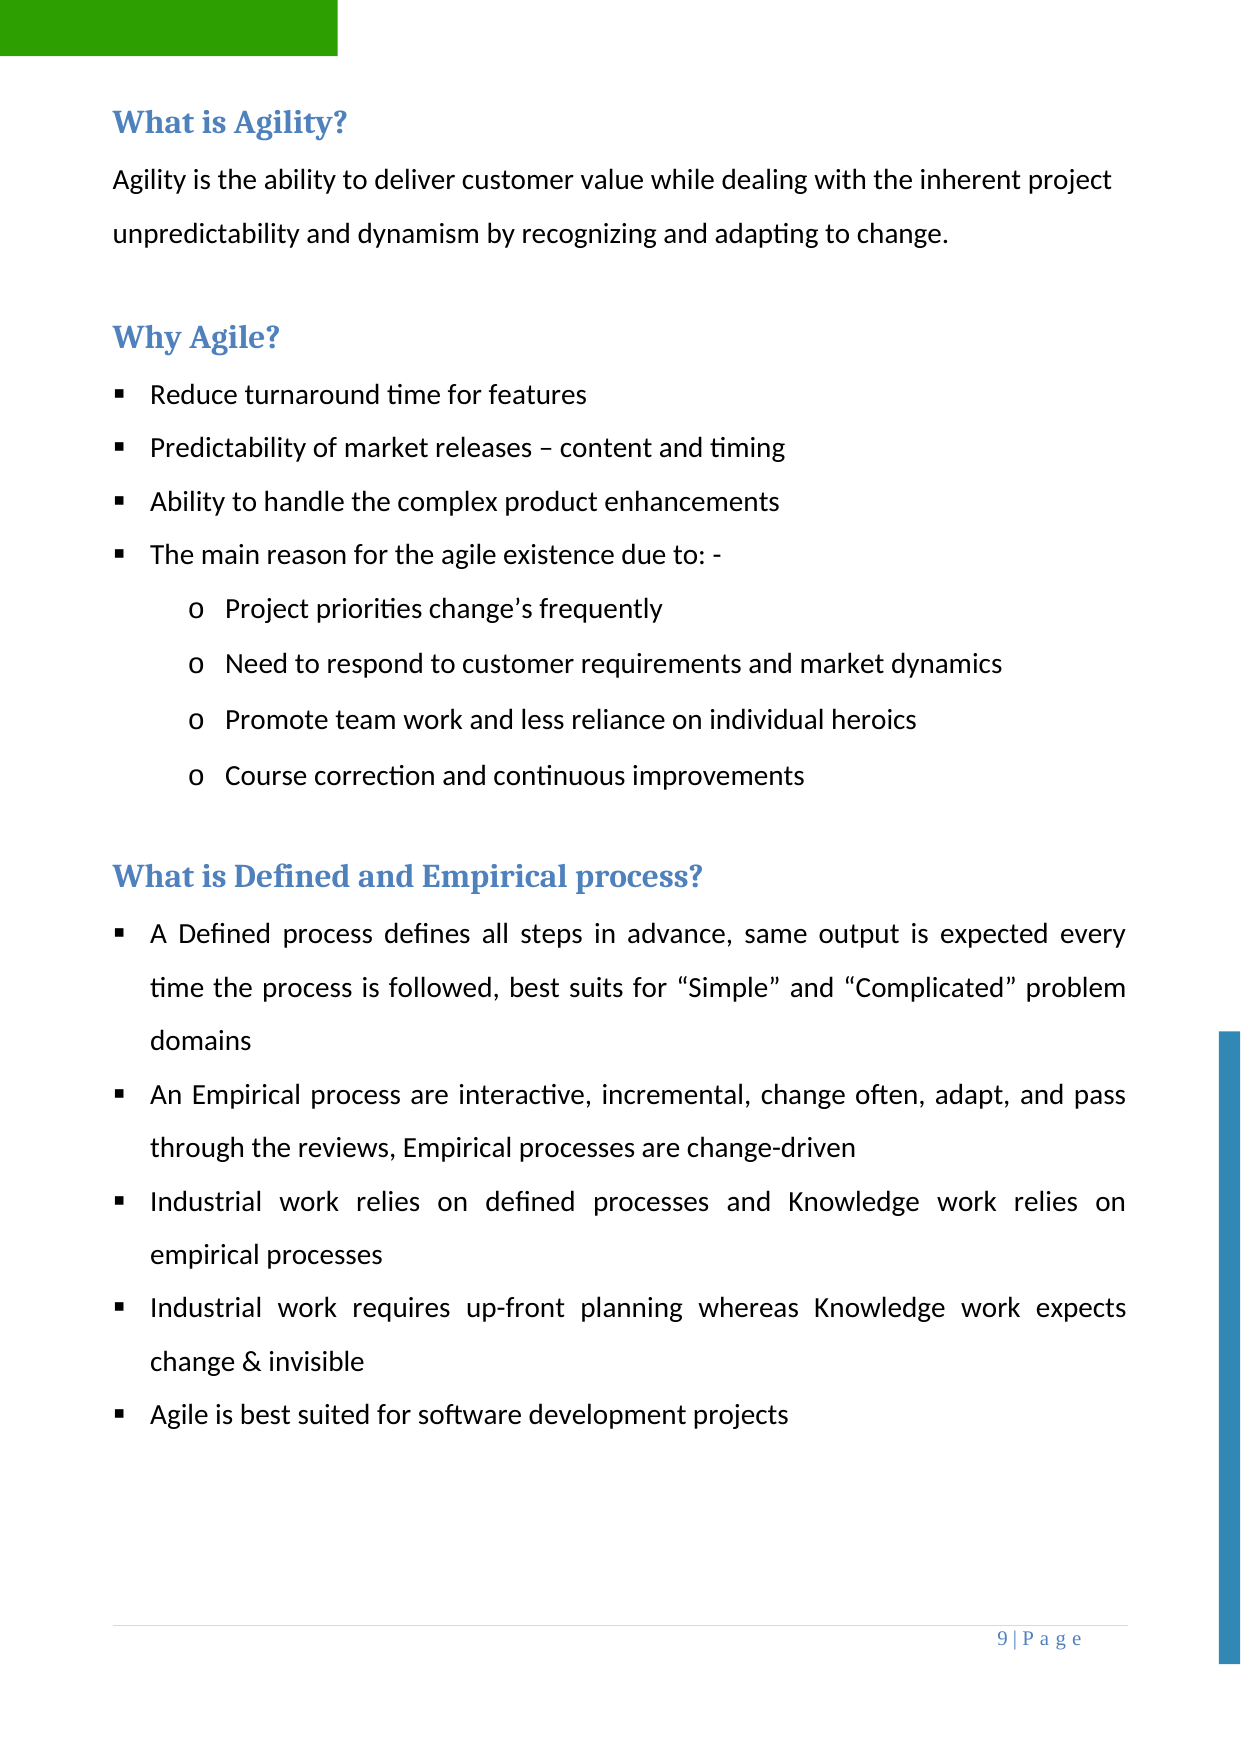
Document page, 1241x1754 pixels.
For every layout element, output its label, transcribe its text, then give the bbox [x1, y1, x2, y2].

list A Defined process defines all steps in advance, same output is expected every time the process is followed, best suits for “Simple” and “Complicated” problem domains [112, 915, 1128, 1058]
list An Empirical process are interactive, incremental, change often, adapt, and pass through the reviews, Empirical processes are change-driven [112, 1076, 1128, 1165]
list Promote team work and less reliance on individual heroics [187, 701, 1128, 738]
list Industrial work relies on defined processes and Knowledge work relies on empirical processes [112, 1183, 1128, 1272]
text What is Defined and Empirical process? [112, 858, 1128, 896]
list Need to respond to customer requirements and market dynamics [187, 645, 1128, 682]
list Ability to handle the complex product enhancements [112, 483, 1128, 518]
list Agile is best suited for software development projects [112, 1396, 1128, 1432]
list Predictability of market releases – content and timing [112, 429, 1128, 465]
list Industrial work requires up-front planning whereas Knowledge work expects change & invisible [112, 1289, 1128, 1378]
list Project priorities change’s frequently [187, 590, 1128, 627]
text What is Agility? [112, 104, 1128, 142]
list Reduce turnaround time for features [112, 376, 1128, 412]
list Course correction and continuous improvements [187, 757, 1128, 794]
text Agility is the ability to deliver customer value while dealing with the inherent project unpredictability and dynamism by recognizing and adapting to change. [112, 161, 1128, 250]
list The main reason for the agile existence due to: - [112, 536, 1128, 572]
text Why Agile? [112, 318, 1128, 357]
